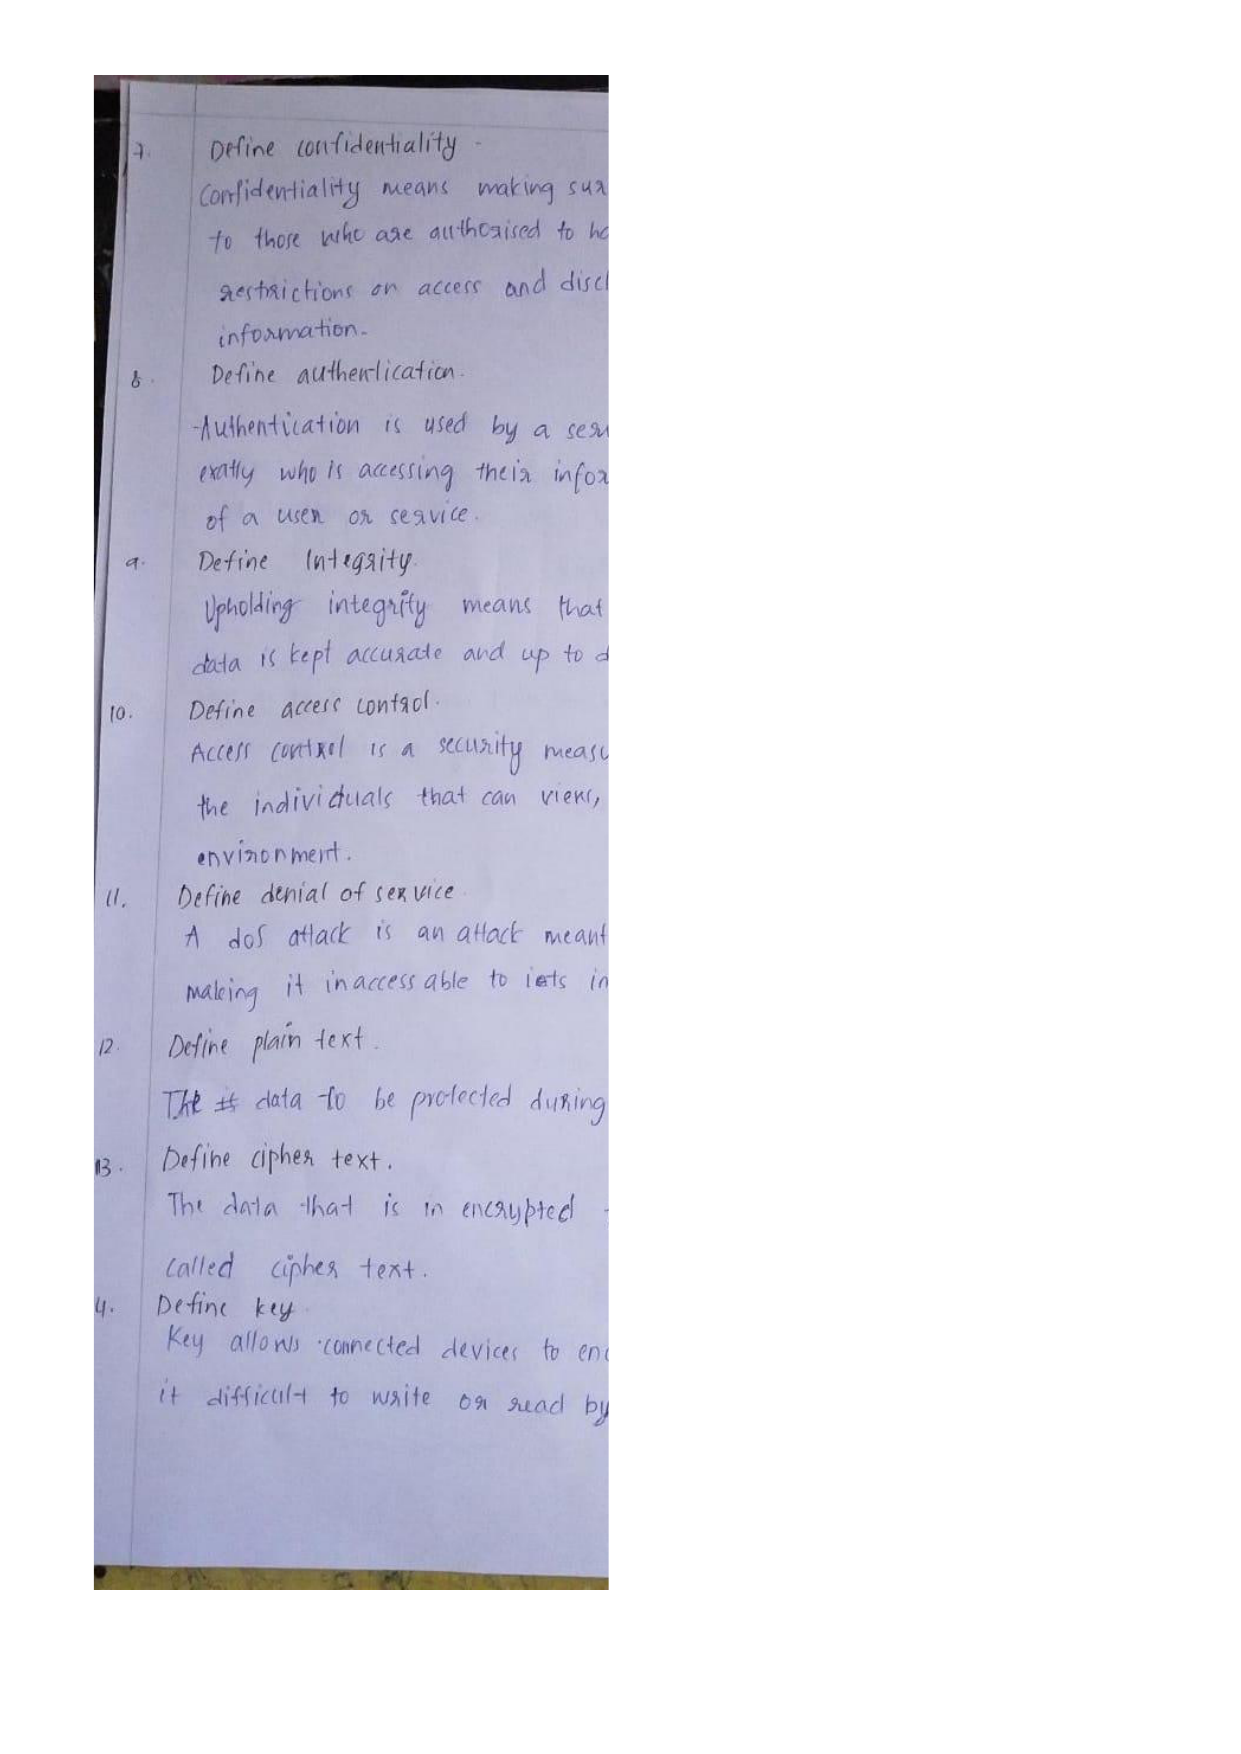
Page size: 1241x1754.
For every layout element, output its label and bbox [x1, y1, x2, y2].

picture [93, 75, 609, 1590]
